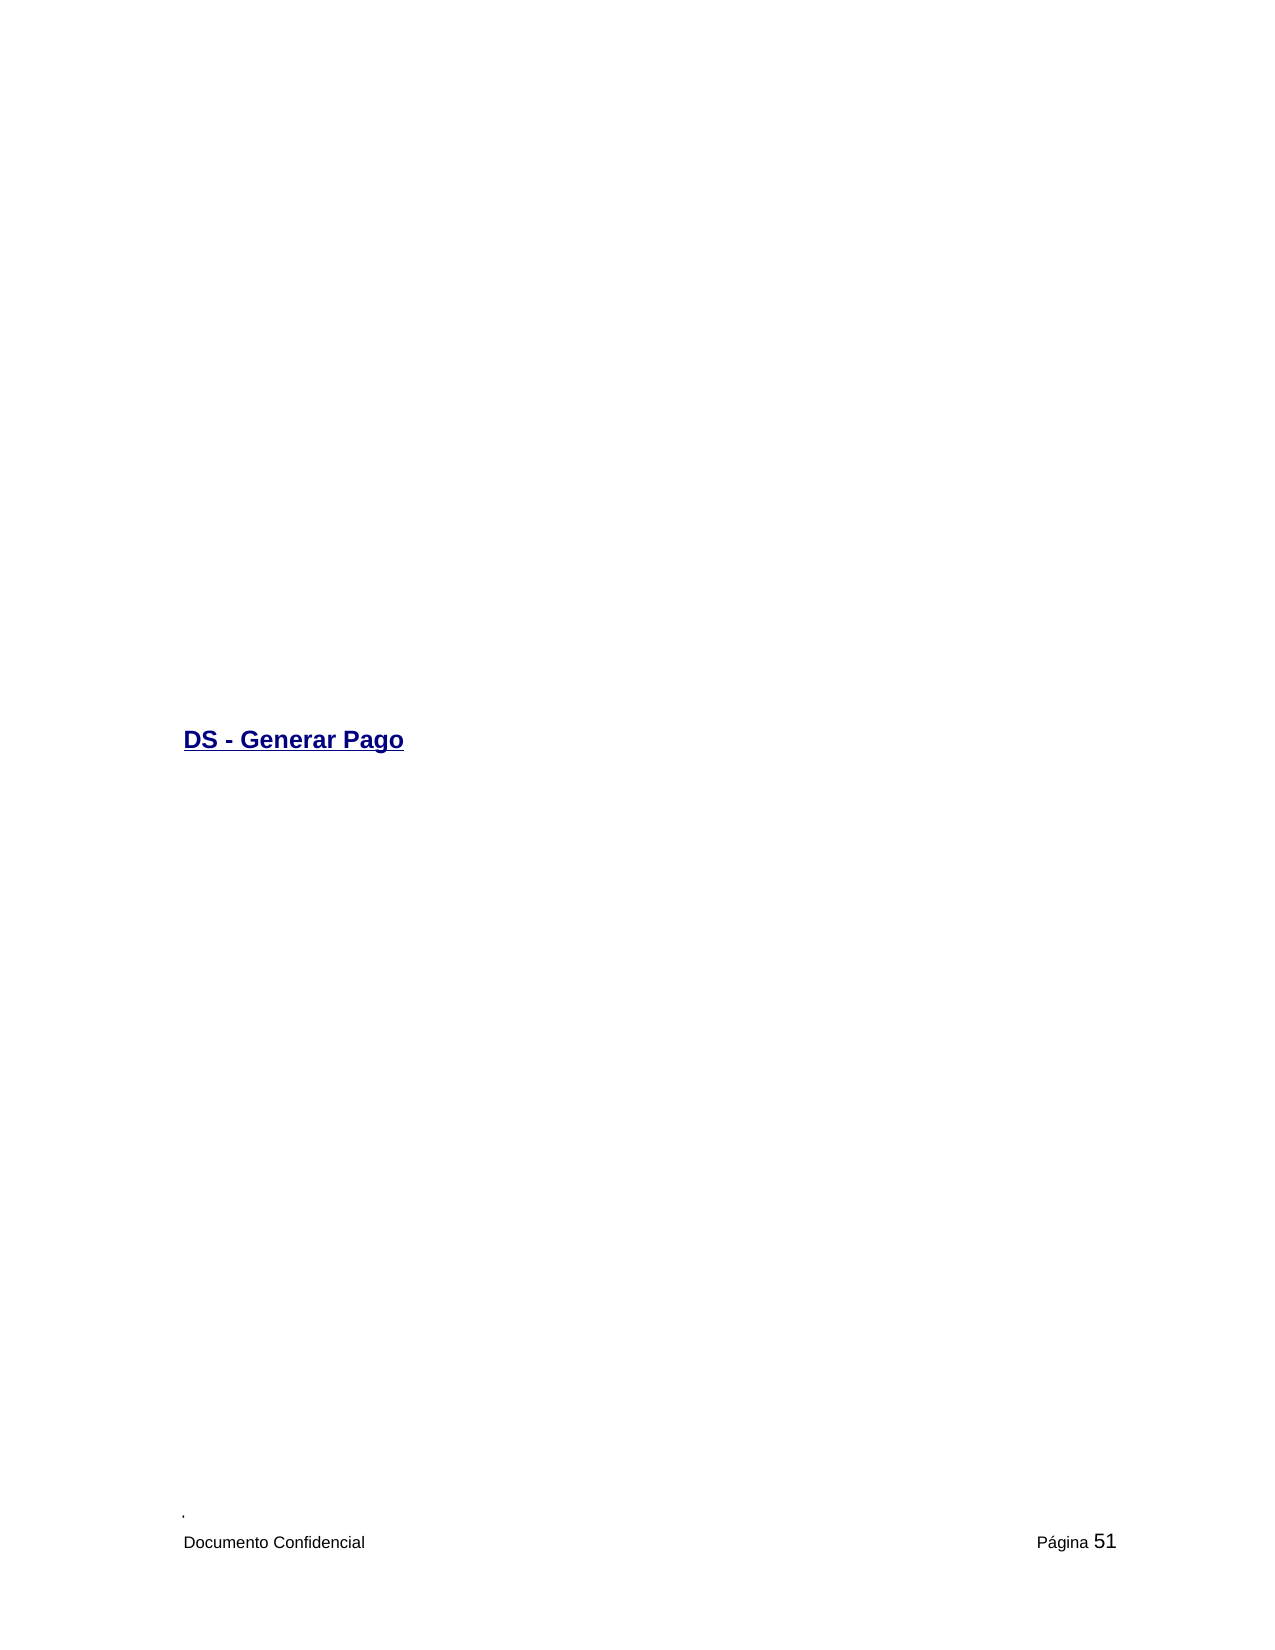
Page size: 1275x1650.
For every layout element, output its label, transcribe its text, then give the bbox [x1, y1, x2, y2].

text DS - Generar Pago [183, 725, 1125, 754]
